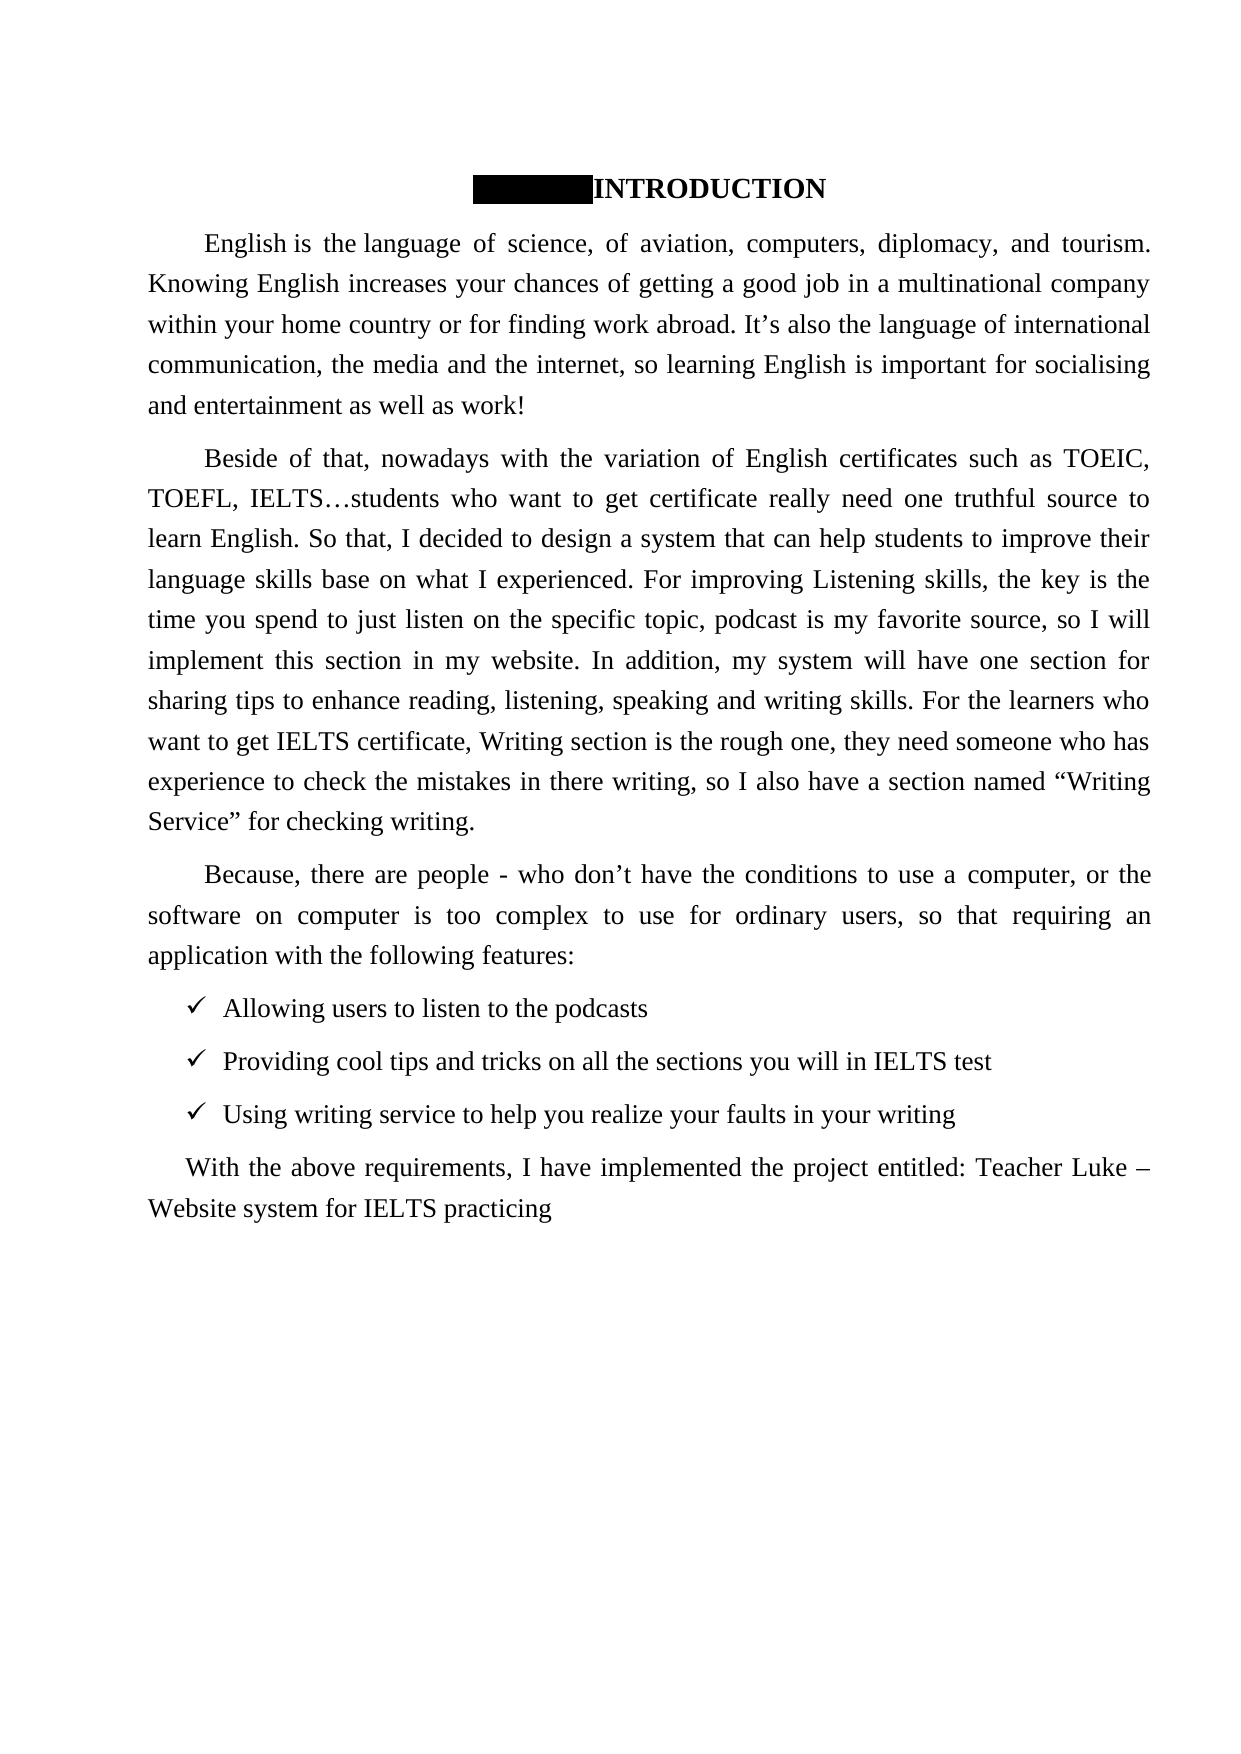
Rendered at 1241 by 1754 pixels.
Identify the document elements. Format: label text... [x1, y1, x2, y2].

text Beside of that, nowadays with the variation of English certificates such as TOEIC, TOEFL, IELTS…students who want to get certificate really need one truthful source to learn English. So that, I decided to design a system that can help students to improve their language skills base on what I experienced. For improving Listening skills, the key is the time you spend to just listen on the specific topic, podcast is my favorite source, so I will implement this section in my website. In addition, my system will have one section for sharing tips to enhance reading, listening, speaking and writing skills. For the learners who want to get IELTS certificate, Writing section is the rough one, they need someone who has experience to check the mistakes in there writing, so I also have a section named “Writing Service” for checking writing. [148, 442, 1152, 837]
text Because, there are people - who don’t have the conditions to use a computer, or the software on computer is too complex to use for ordinary users, so that requiring an application with the following features: [148, 858, 1152, 970]
subtitle INTRODUCTION [148, 171, 1152, 204]
text With the above requirements, I have implemented the project entitled: Teacher Luke – Website system for IELTS practicing [148, 1151, 1152, 1223]
list Allowing users to listen to the podcasts [185, 992, 1152, 1023]
text English is the language of science, of aviation, computers, diplomacy, and tourism. Knowing English increases your chances of getting a good job in a multinational company within your home country or for finding work abroad. It’s also the language of international communication, the media and the internet, so learning English is important for socialising and entertainment as well as work! [148, 227, 1152, 420]
list Using writing service to help you realize your faults in your writing [185, 1098, 1152, 1129]
list Providing cool tips and tricks on all the sections you will in IELTS test [185, 1045, 1152, 1076]
